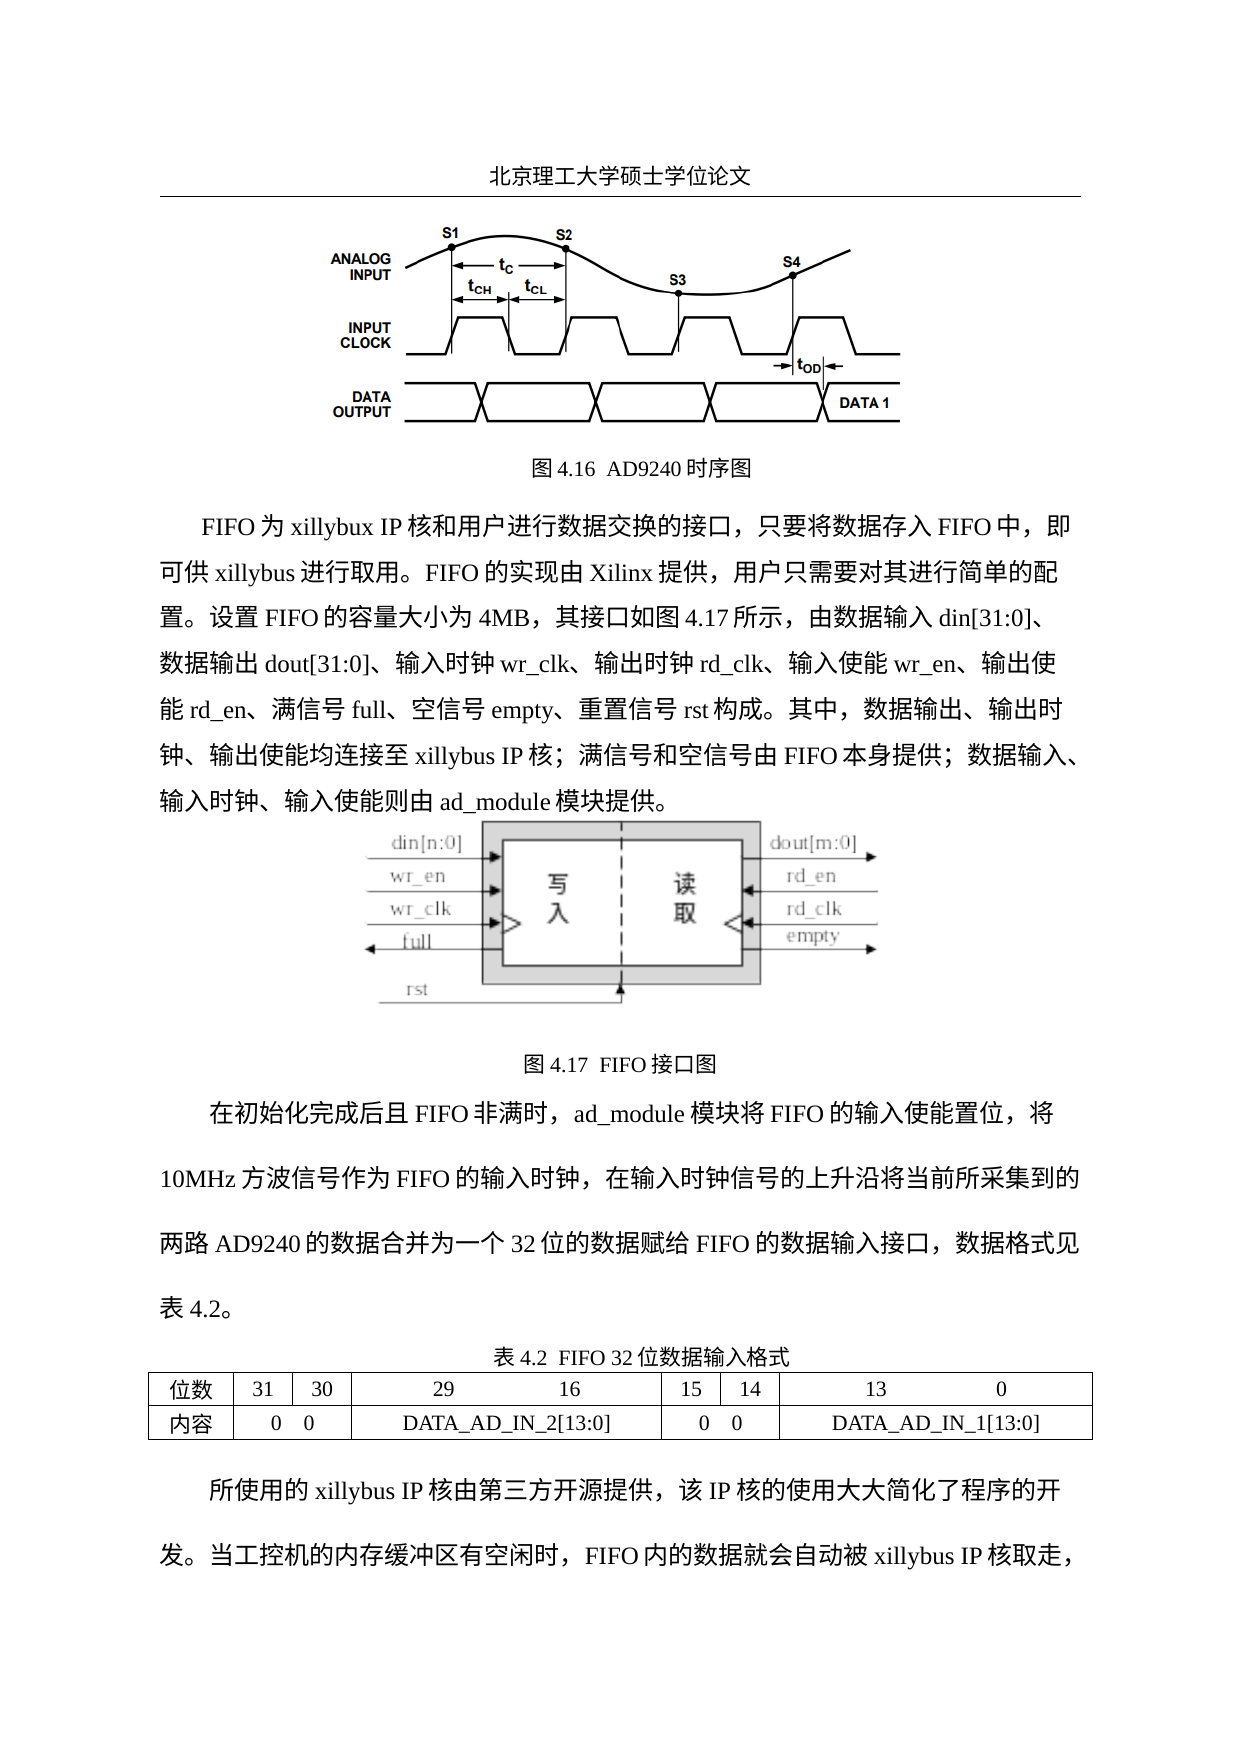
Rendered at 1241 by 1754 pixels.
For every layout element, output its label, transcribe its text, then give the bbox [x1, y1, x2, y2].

text FIFO为xillybux IP核和用户进行数据交换的接口，只要将数据存入FIFO中，即可供xillybus进行取用。FIFO的实现由Xilinx提供，用户只需要对其进行简单的配置。设置FIFO的容量大小为4MB，其接口如图4.17所示，由数据输入din[31:0]、数据输出dout[31:0]、输入时钟wr_clk、输出时钟rd_clk、输入使能wr_en、输出使能rd_en、满信号full、空信号empty、重置信号rst构成。其中，数据输出、输出时钟、输出使能均连接至xillybus IP核；满信号和空信号由FIFO本身提供；数据输入、输入时钟、输入使能则由ad_module模块提供。 [159, 498, 1081, 819]
table_cell DATA_AD_IN_2[13:0] [352, 1406, 661, 1439]
table_cell 0 0 [234, 1406, 351, 1439]
text 在初始化完成后且FIFO非满时，ad_module模块将FIFO的输入使能置位，将10MHz方波信号作为FIFO的输入时钟，在输入时钟信号的上升沿将当前所采集到的两路AD9240的数据合并为一个32位的数据赋给FIFO的数据输入接口，数据格式见表4.2。 [159, 1079, 1081, 1339]
text 图4.17 FIFO接口图 [159, 1047, 1081, 1079]
table_header 15 [662, 1373, 720, 1405]
table_cell DATA_AD_IN_1[13:0] [780, 1406, 1092, 1439]
table_header 31 [234, 1373, 292, 1405]
table_header 14 [721, 1373, 779, 1405]
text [159, 1456, 1081, 1586]
table_cell 0 0 [662, 1406, 779, 1439]
text 表4.2 FIFO 32位数据输入格式 [159, 1339, 1081, 1372]
table_header 30 [293, 1373, 351, 1405]
table_header 29 16 [352, 1373, 661, 1405]
picture [316, 221, 924, 435]
table_header 13 0 [780, 1373, 1092, 1405]
text 图4.16 AD9240时序图 [159, 451, 1081, 482]
table_header 位数 [149, 1373, 233, 1405]
table_cell 内容 [149, 1406, 233, 1439]
